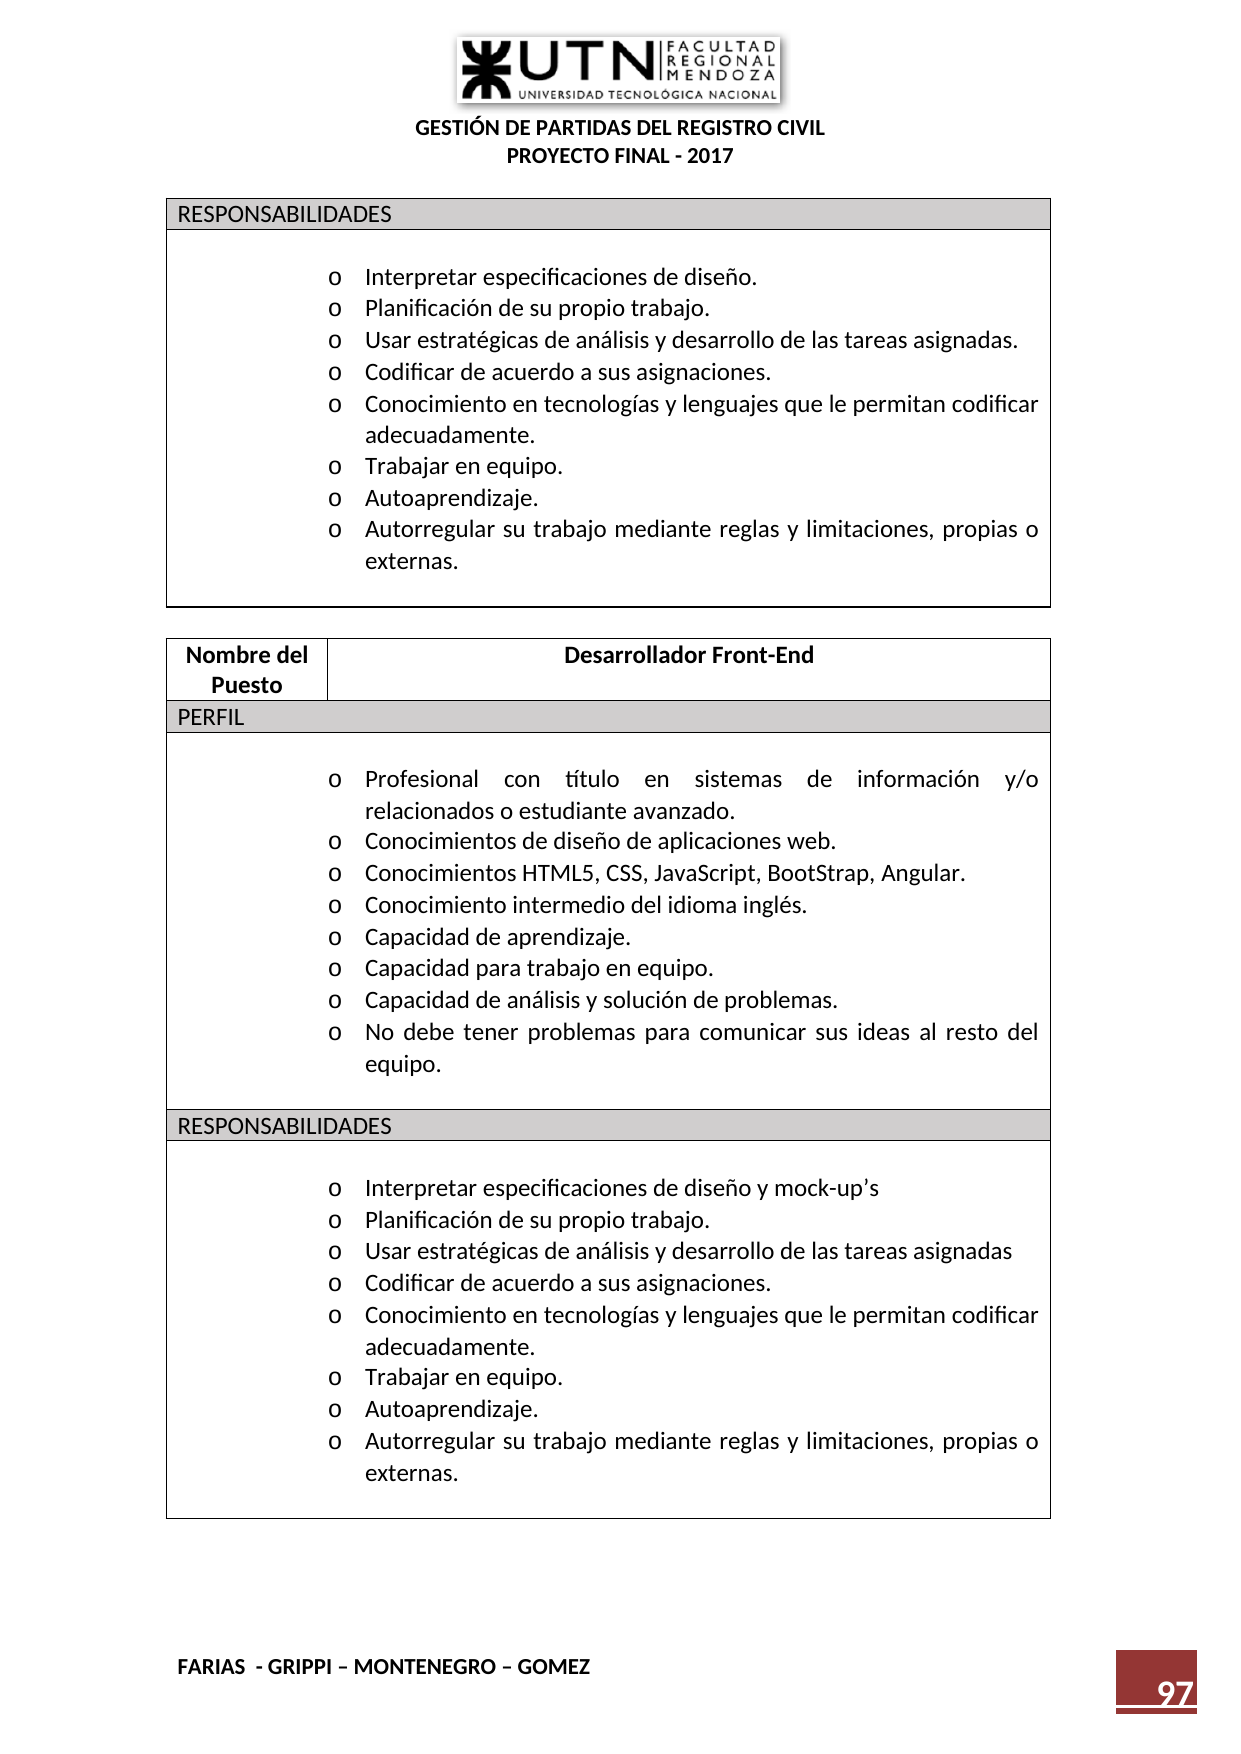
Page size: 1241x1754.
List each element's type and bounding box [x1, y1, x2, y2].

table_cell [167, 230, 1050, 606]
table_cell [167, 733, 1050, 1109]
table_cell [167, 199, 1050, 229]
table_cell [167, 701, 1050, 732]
picture [449, 29, 791, 114]
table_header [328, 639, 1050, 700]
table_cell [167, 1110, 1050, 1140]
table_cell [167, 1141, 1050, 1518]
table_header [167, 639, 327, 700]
